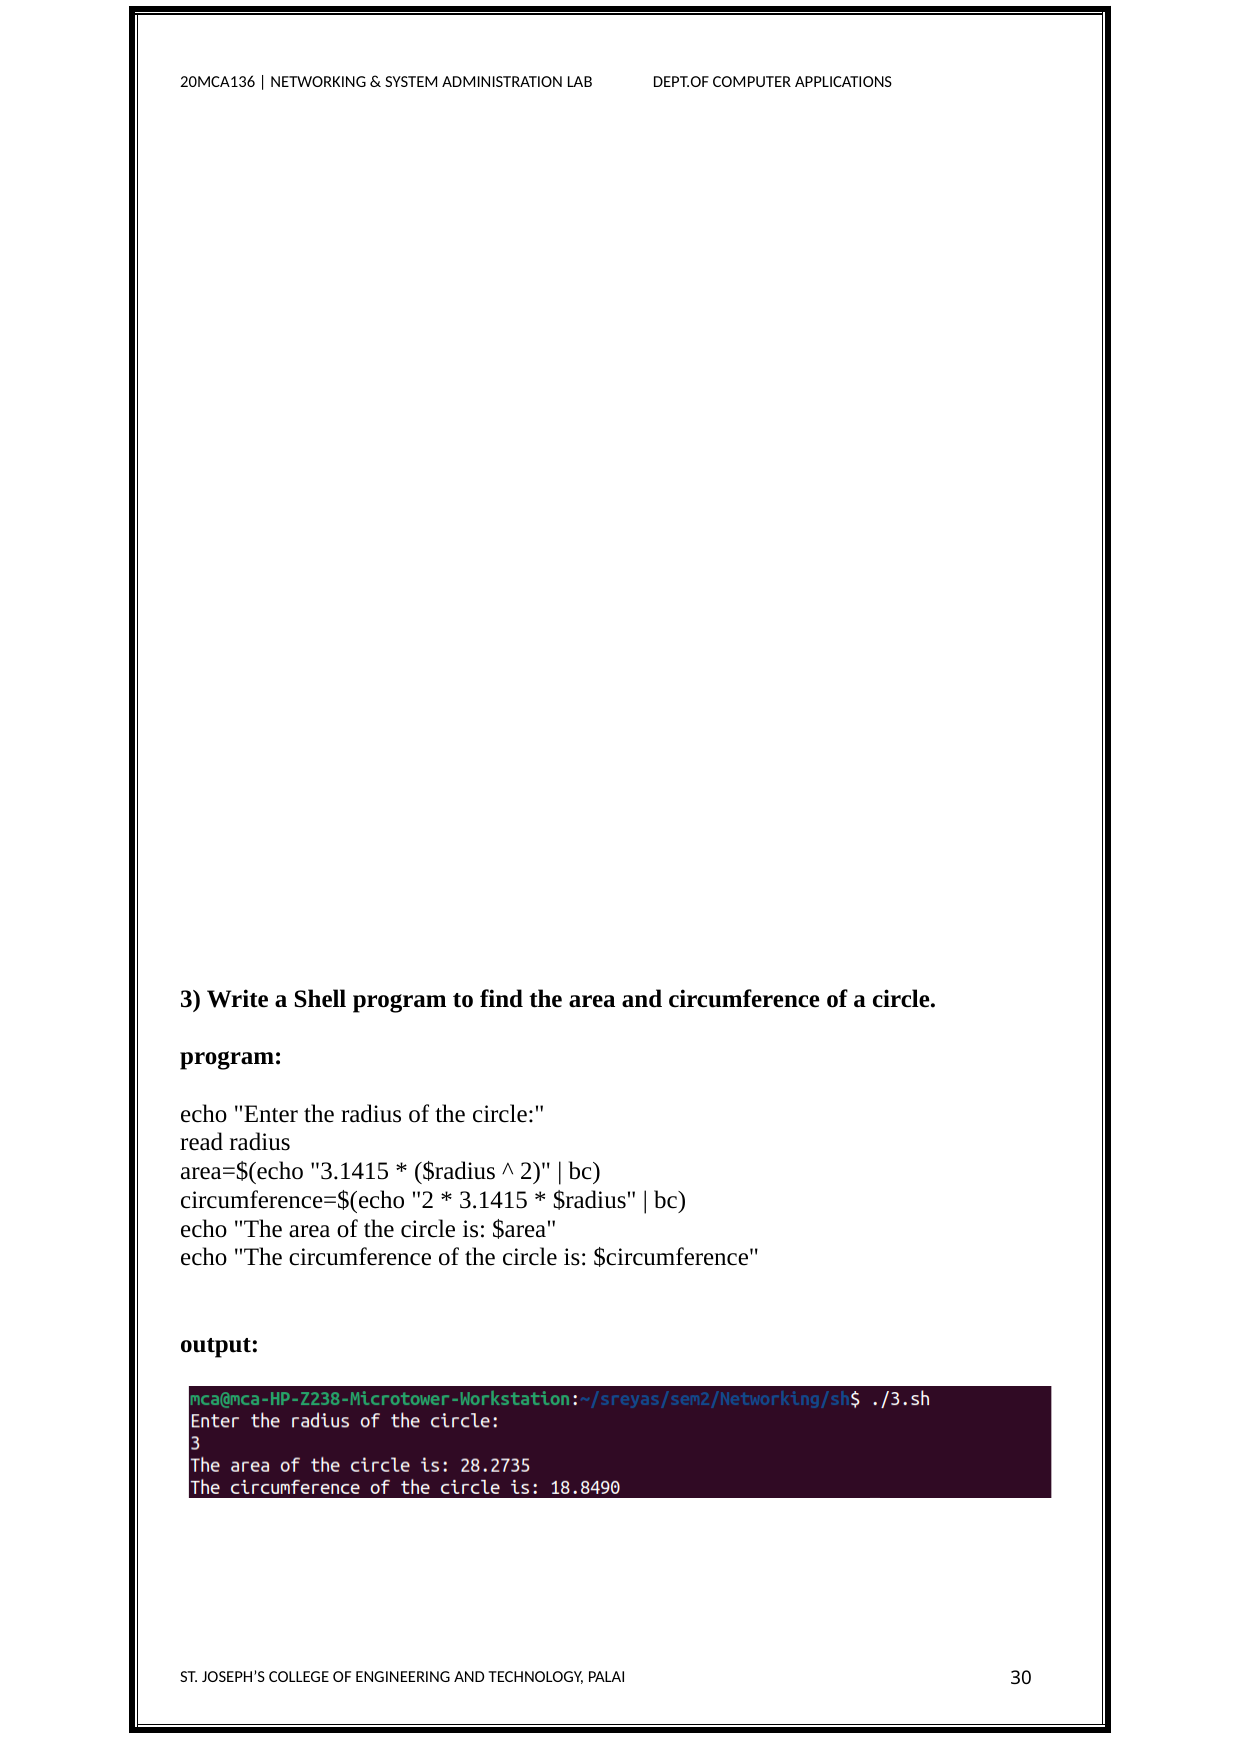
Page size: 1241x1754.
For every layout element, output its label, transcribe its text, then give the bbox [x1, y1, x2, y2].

text area=$(echo "3.1415 * ($radius ^ 2)" | bc) [180, 1156, 1060, 1185]
text 3) Write a Shell program to find the area and circumference of a circle. [180, 984, 1060, 1012]
text echo "The circumference of the circle is: $circumference" [180, 1242, 1060, 1271]
text circumference=$(echo "2 * 3.1415 * $radius" | bc) [180, 1185, 1060, 1214]
text echo "Enter the radius of the circle:" [180, 1099, 1060, 1127]
text echo "The area of the circle is: $area" [180, 1214, 1060, 1242]
text read radius [180, 1127, 1060, 1156]
picture [188, 1386, 1052, 1498]
text output: [180, 1329, 1060, 1357]
text program: [180, 1041, 1060, 1070]
